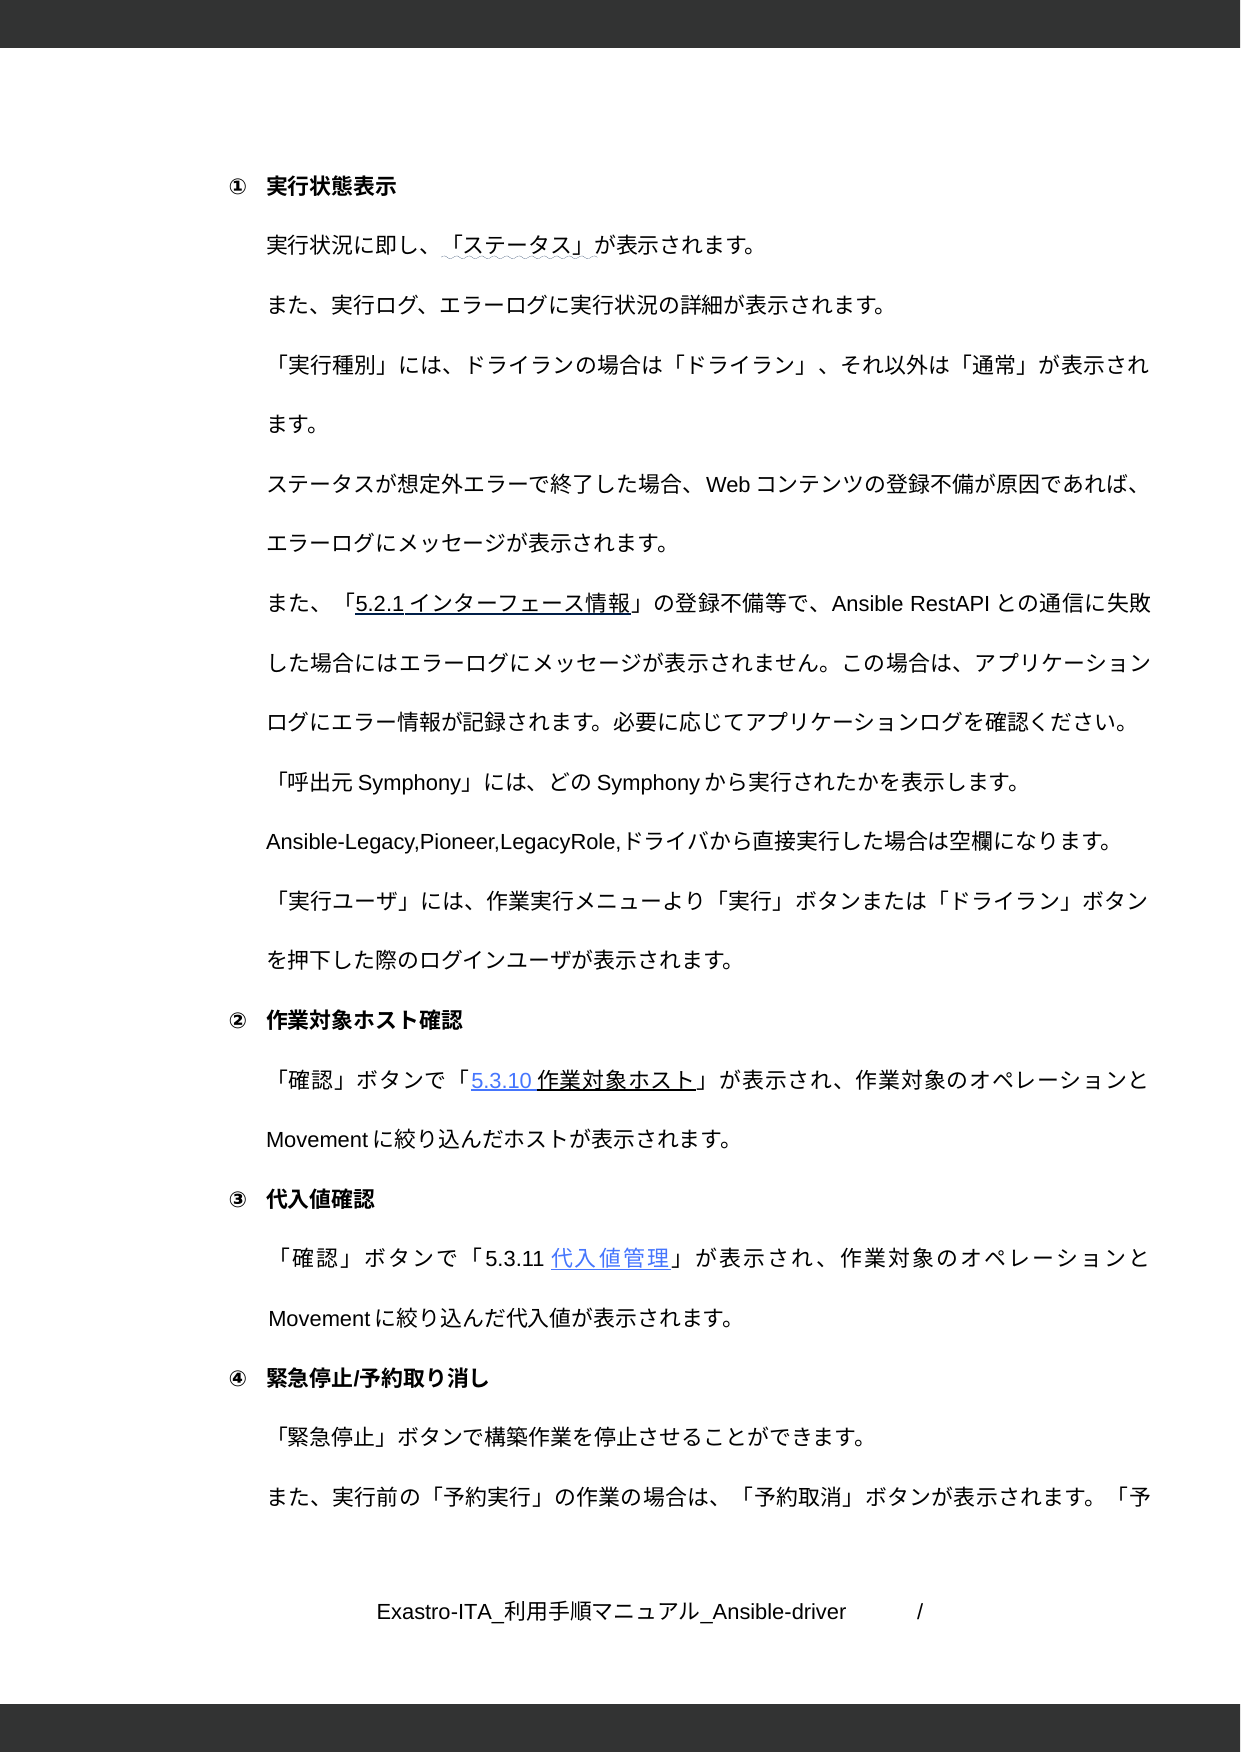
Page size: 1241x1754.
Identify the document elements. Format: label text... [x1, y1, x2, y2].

list 「呼出元Symphony」には、どのSymphonyから実行されたかを表示します。 [266, 751, 1152, 810]
list 実行状態表示 実行状況に即し、「ステータス」が表示されます。 [228, 155, 1152, 274]
list 緊急停止/予約取り消し [228, 1347, 1152, 1406]
list 「実行ユーザ」には、作業実行メニューより「実行」ボタンまたは「ドライラン」ボタンを押下した際のログインユーザが表示されます。 [266, 870, 1152, 989]
picture [0, 1704, 1241, 1752]
list Ansible-Legacy,Pioneer,LegacyRole,ドライバから直接実行した場合は空欄になります。 [266, 810, 1152, 870]
list 代入値確認 [228, 1168, 1152, 1227]
text 「確認」ボタンで「5.3.11代入値管理」が表示され、作業対象のオペレーションとMovementに絞り込んだ代入値が表示されます。 [268, 1227, 1152, 1347]
list 「実行種別」には、ドライランの場合は「ドライラン」、それ以外は「通常」が表示されます。 ステータスが想定外エラーで終了した場合、Webコンテンツの登録不備が原因であれば、エラーログにメッセージが表示されます。 また、「5.2.1インターフェース情報」の登録不備等で、Ansible RestAPIとの通信に失敗した場合にはエラーログにメッセージが表示されません。この場合は、アプリケーションログにエラー情報が記録されます。必要に応じてアプリケーションログを確認ください。 [266, 334, 1152, 751]
list 「確認」ボタンで「5.3.10作業対象ホスト」が表示され、作業対象のオペレーションとMovementに絞り込んだホストが表示されます。 [266, 1049, 1152, 1168]
list 作業対象ホスト確認 [228, 989, 1152, 1049]
list 「緊急停止」ボタンで構築作業を停止させることができます。 [266, 1406, 1152, 1466]
list また、実行ログ、エラーログに実行状況の詳細が表示されます。 [266, 274, 1152, 334]
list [266, 1466, 1152, 1525]
picture [0, 0, 1241, 48]
